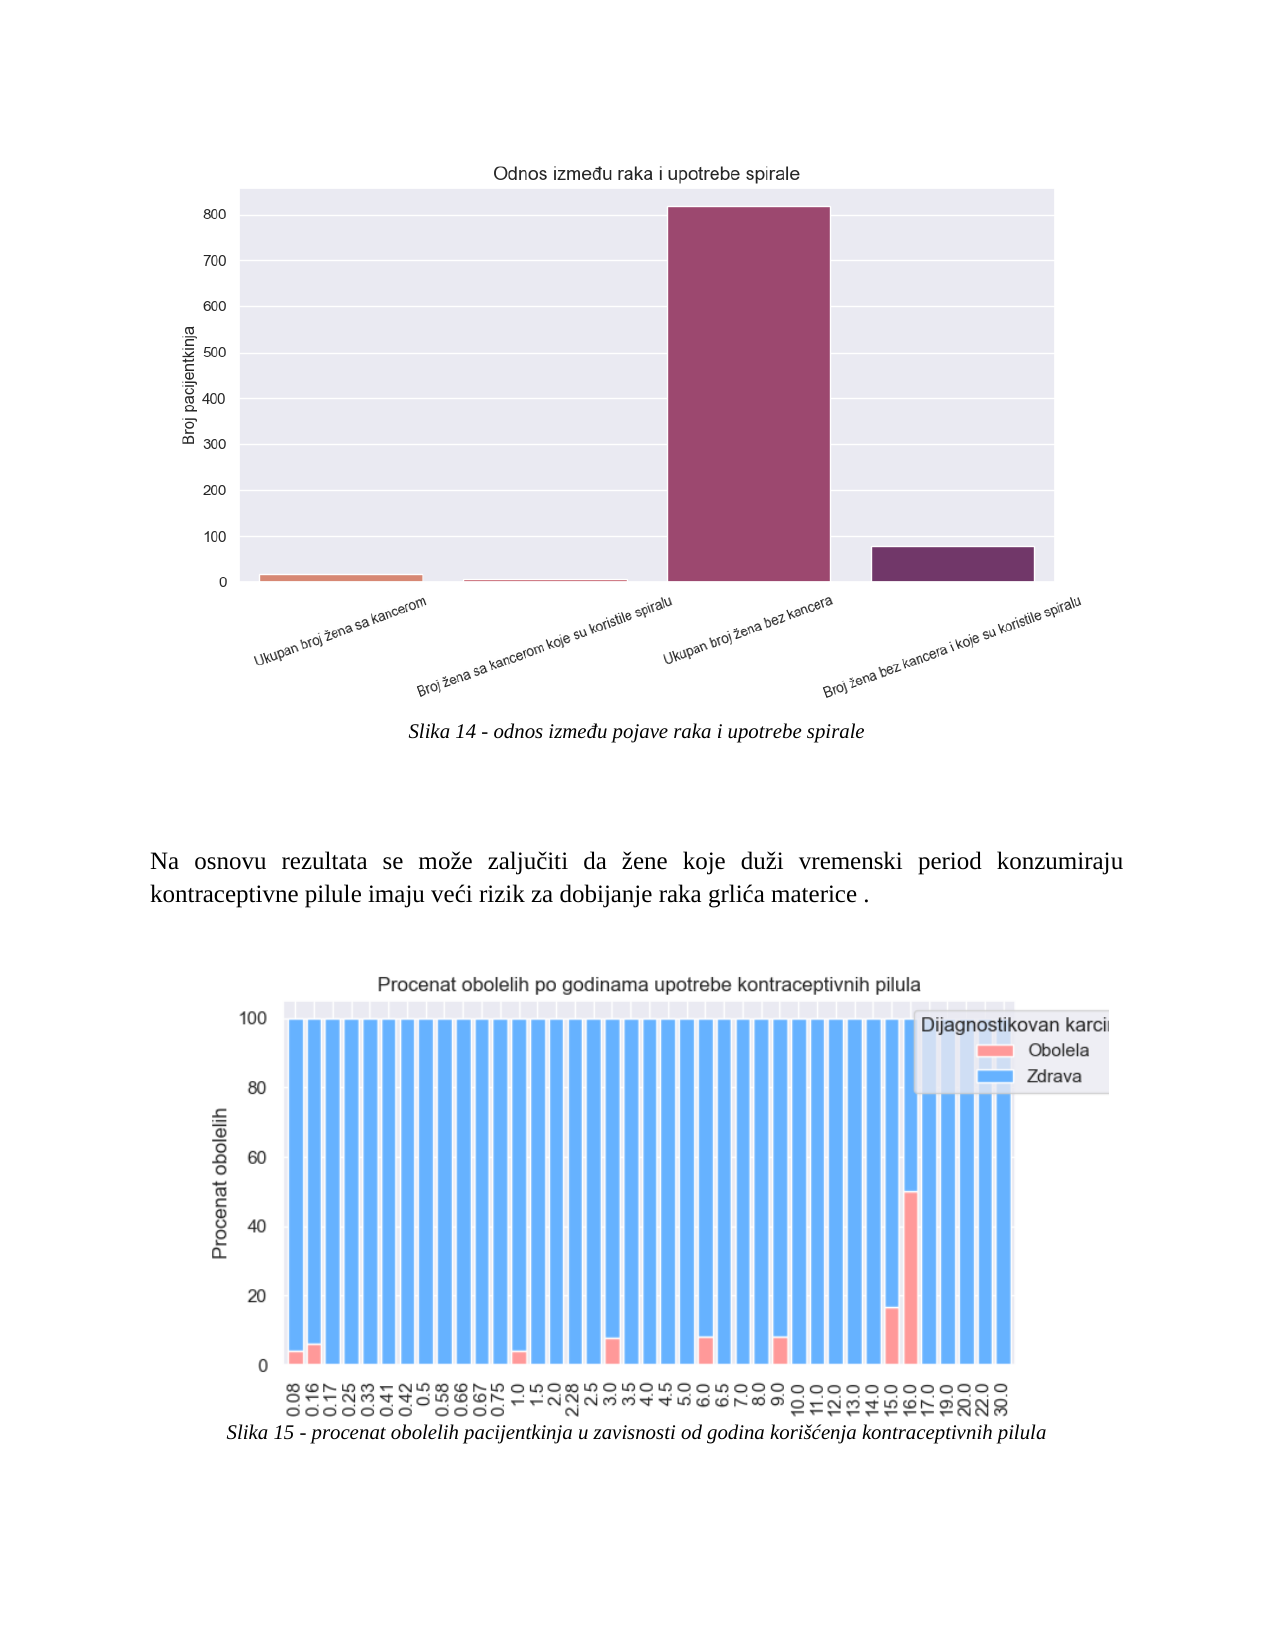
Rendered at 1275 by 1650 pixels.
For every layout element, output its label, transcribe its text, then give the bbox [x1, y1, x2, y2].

text Na osnovu rezultata se može zaljučiti da žene koje duži vremenski period konzumiraju kontraceptivne pilule imaju veći rizik za dobijanje raka grlića materice . [150, 846, 1125, 908]
text Slika 14 - odnos između pojave raka i upotrebe spirale [150, 719, 586, 743]
picture [166, 150, 1109, 716]
text Slika 15 - procenat obolelih pacijentkinja u zavisnosti od godina korišćenja kontraceptivnih pilula [150, 1420, 1125, 1444]
text Slika 14 - odnos između pojave raka i upotrebe spirale [597, 719, 1125, 743]
picture [166, 945, 1109, 1417]
